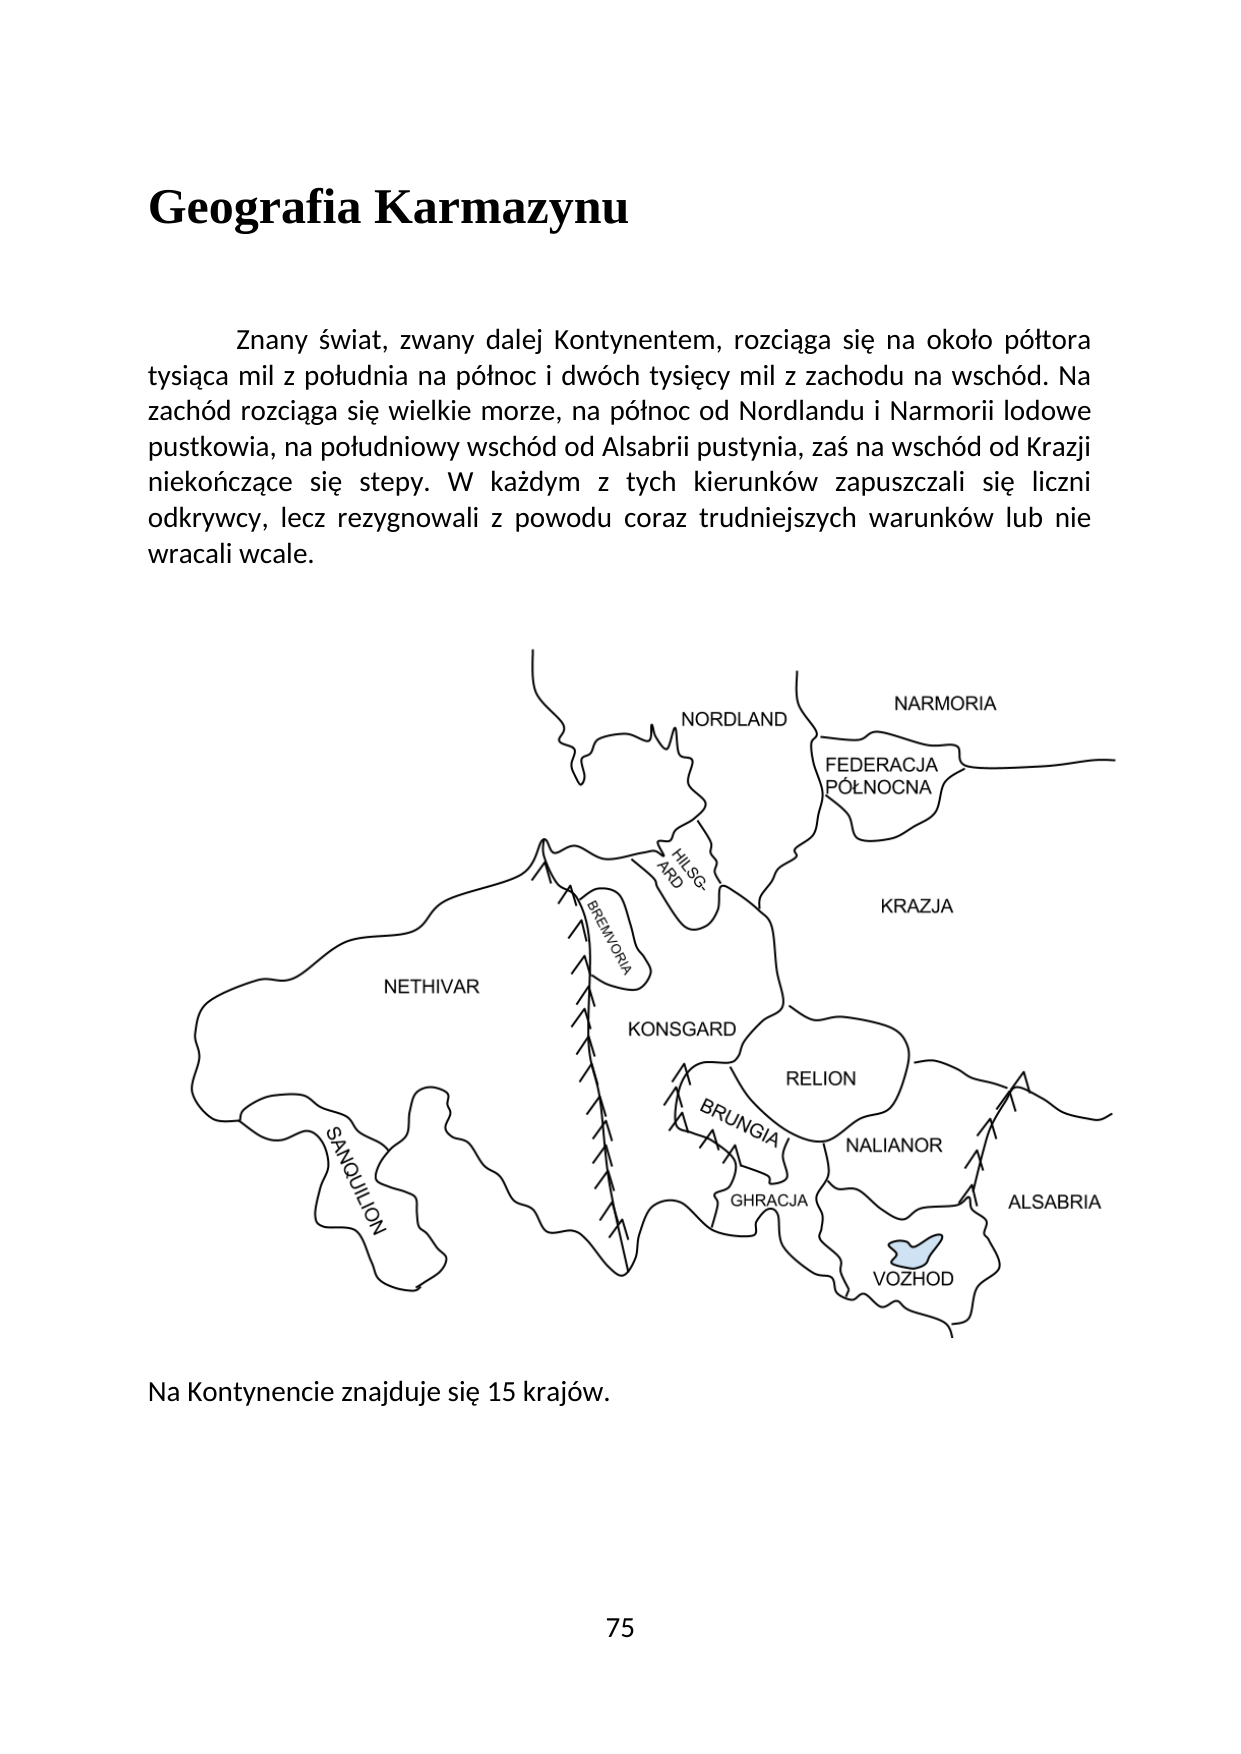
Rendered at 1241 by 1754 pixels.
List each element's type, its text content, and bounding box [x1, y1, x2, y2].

text Znany świat, zwany dalej Kontynentem, rozciąga się na około półtora tysiąca mil z południa na północ i dwóch tysięcy mil z zachodu na wschód. Na zachód rozciąga się wielkie morze, na północ od Nordlandu i Narmorii lodowe pustkowia, na południowy wschód od Alsabrii pustynia, zaś na wschód od Krazji niekończące się stepy. W każdym z tych kierunków zapuszczali się liczni odkrywcy, lecz rezygnowali z powodu coraz trudniejszych warunków lub nie wracali wcale. [148, 321, 1093, 570]
subtitle Geografia Karmazynu [148, 177, 1093, 234]
text Na Kontynencie znajduje się 15 krajów. [148, 1373, 1093, 1409]
picture [147, 606, 1123, 1338]
